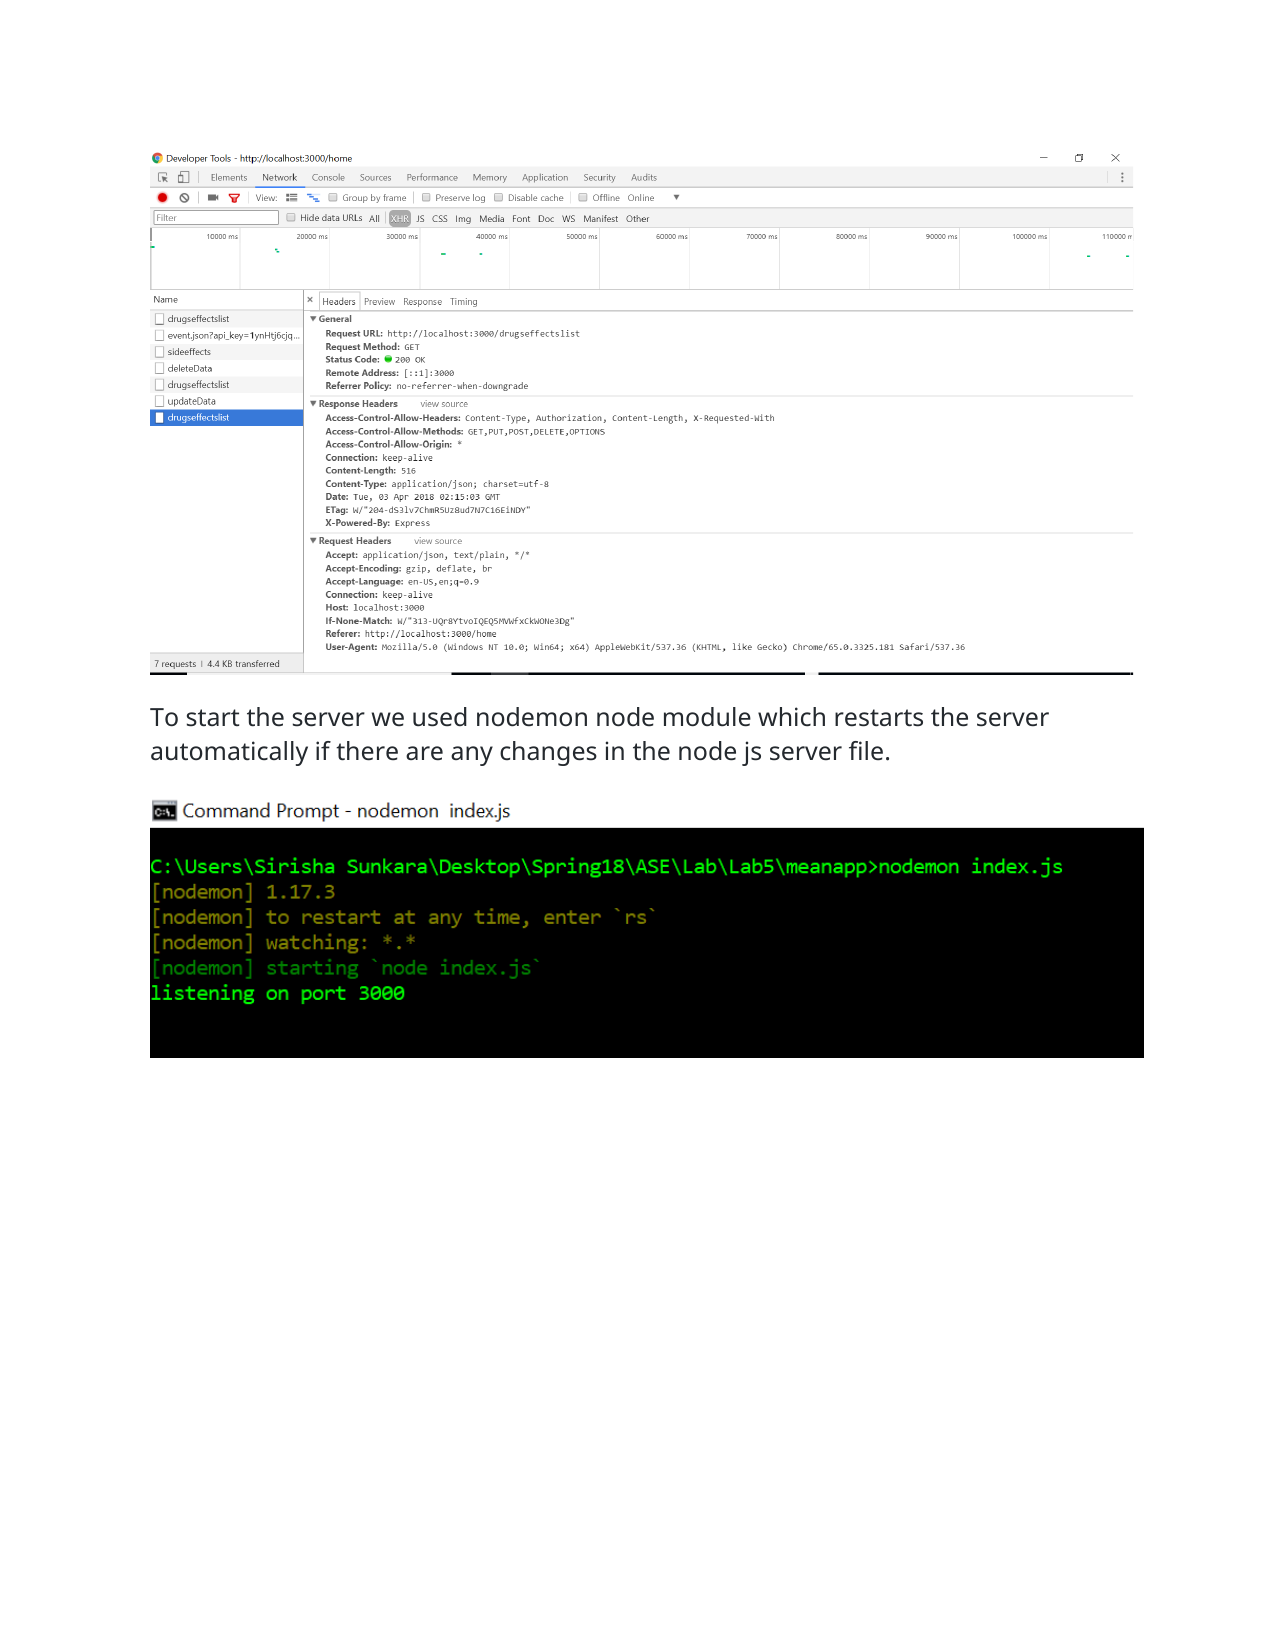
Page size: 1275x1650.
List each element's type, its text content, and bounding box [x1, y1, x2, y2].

picture [150, 150, 1134, 675]
text To start the server we used nodemon node module which restarts the server automatically if there are any changes in the node js server file. [150, 700, 1125, 768]
picture [150, 792, 1144, 1058]
